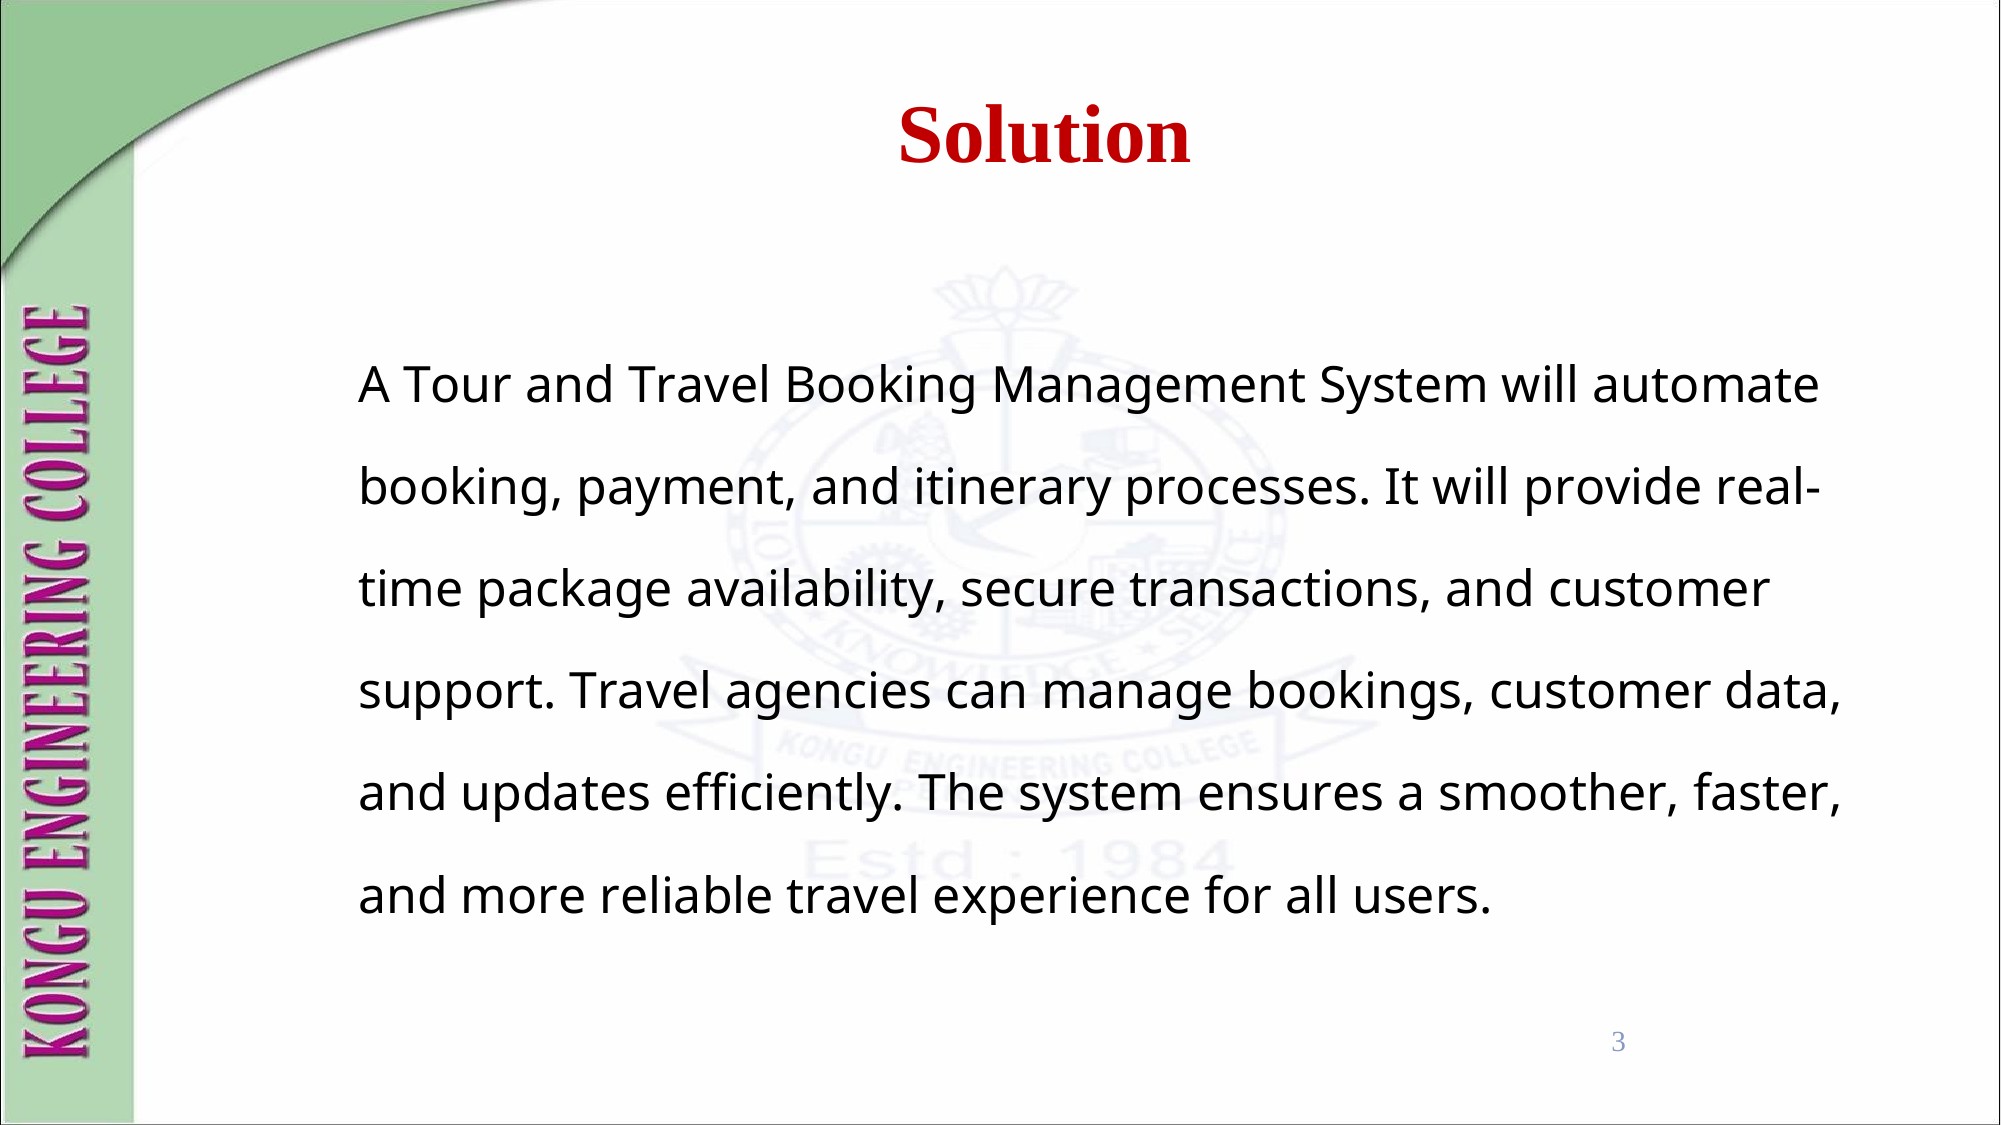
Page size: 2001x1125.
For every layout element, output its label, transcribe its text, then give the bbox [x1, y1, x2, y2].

subtitle Solution [292, 85, 1797, 181]
picture [0, 0, 2001, 1125]
text 3 [133, 1024, 1627, 1058]
text A Tour and Travel Booking Management System will automate booking, payment, and itinerary processes. It will provide real-time package availability, secure transactions, and customer support. Travel agencies can manage bookings, customer data, and updates efficiently. The system ensures a smoother, faster, and more reliable travel experience for all users. [358, 349, 1911, 928]
